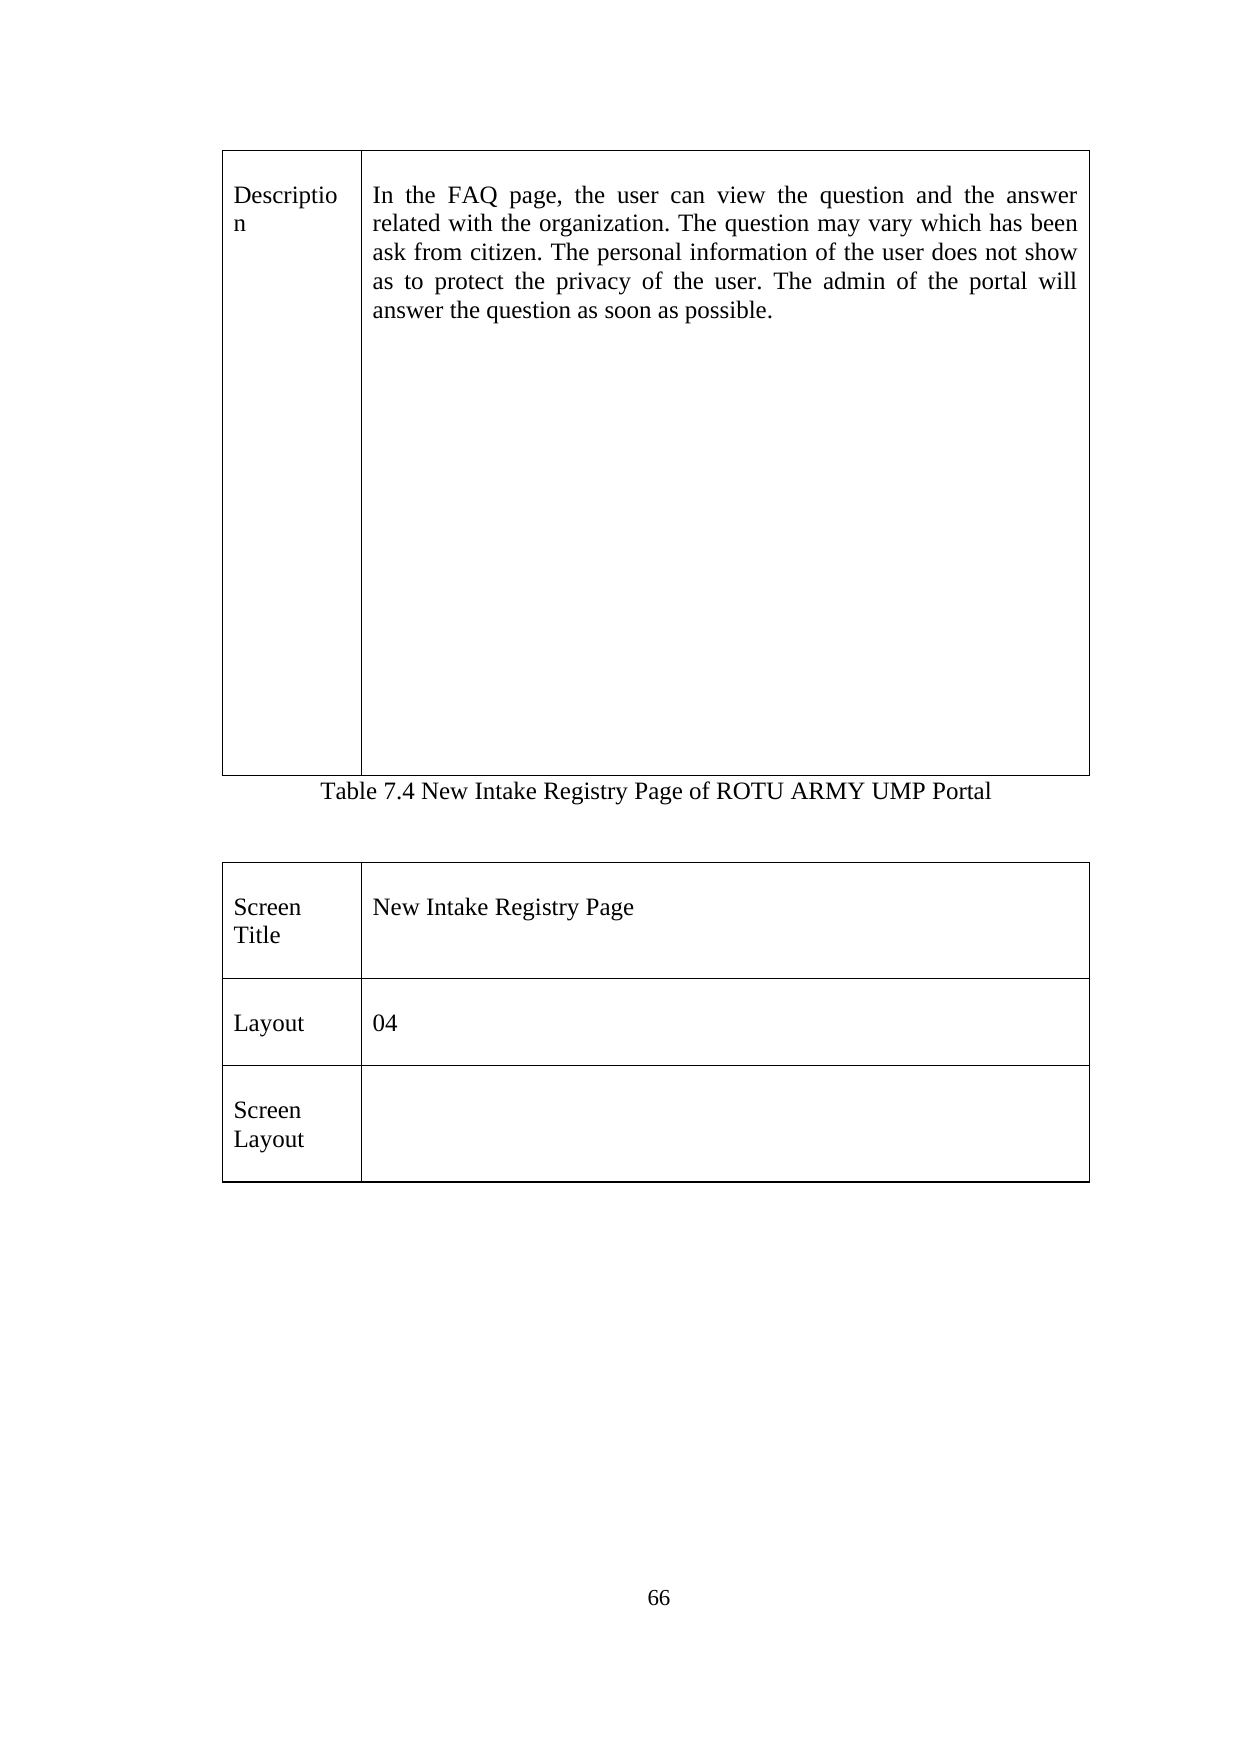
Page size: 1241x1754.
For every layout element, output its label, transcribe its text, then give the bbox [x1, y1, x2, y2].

text Table 7.4 New Intake Registry Page of ROTU ARMY UMP Portal [222, 776, 1090, 804]
table_cell Screen Layout [223, 1066, 361, 1181]
table_cell 04 [362, 979, 1089, 1065]
table_cell Description [223, 151, 361, 775]
table_cell In the FAQ page, the user can view the question and the answer related with the organization. The question may vary which has been ask from citizen. The personal information of the user does not show as to protect the privacy of the user. The admin of the portal will answer the question as soon as possible. [362, 151, 1089, 775]
table_cell [362, 1066, 1089, 1181]
table_header Screen Title [223, 863, 361, 978]
table_cell Layout [223, 979, 361, 1065]
table_header New Intake Registry Page [362, 863, 1089, 978]
